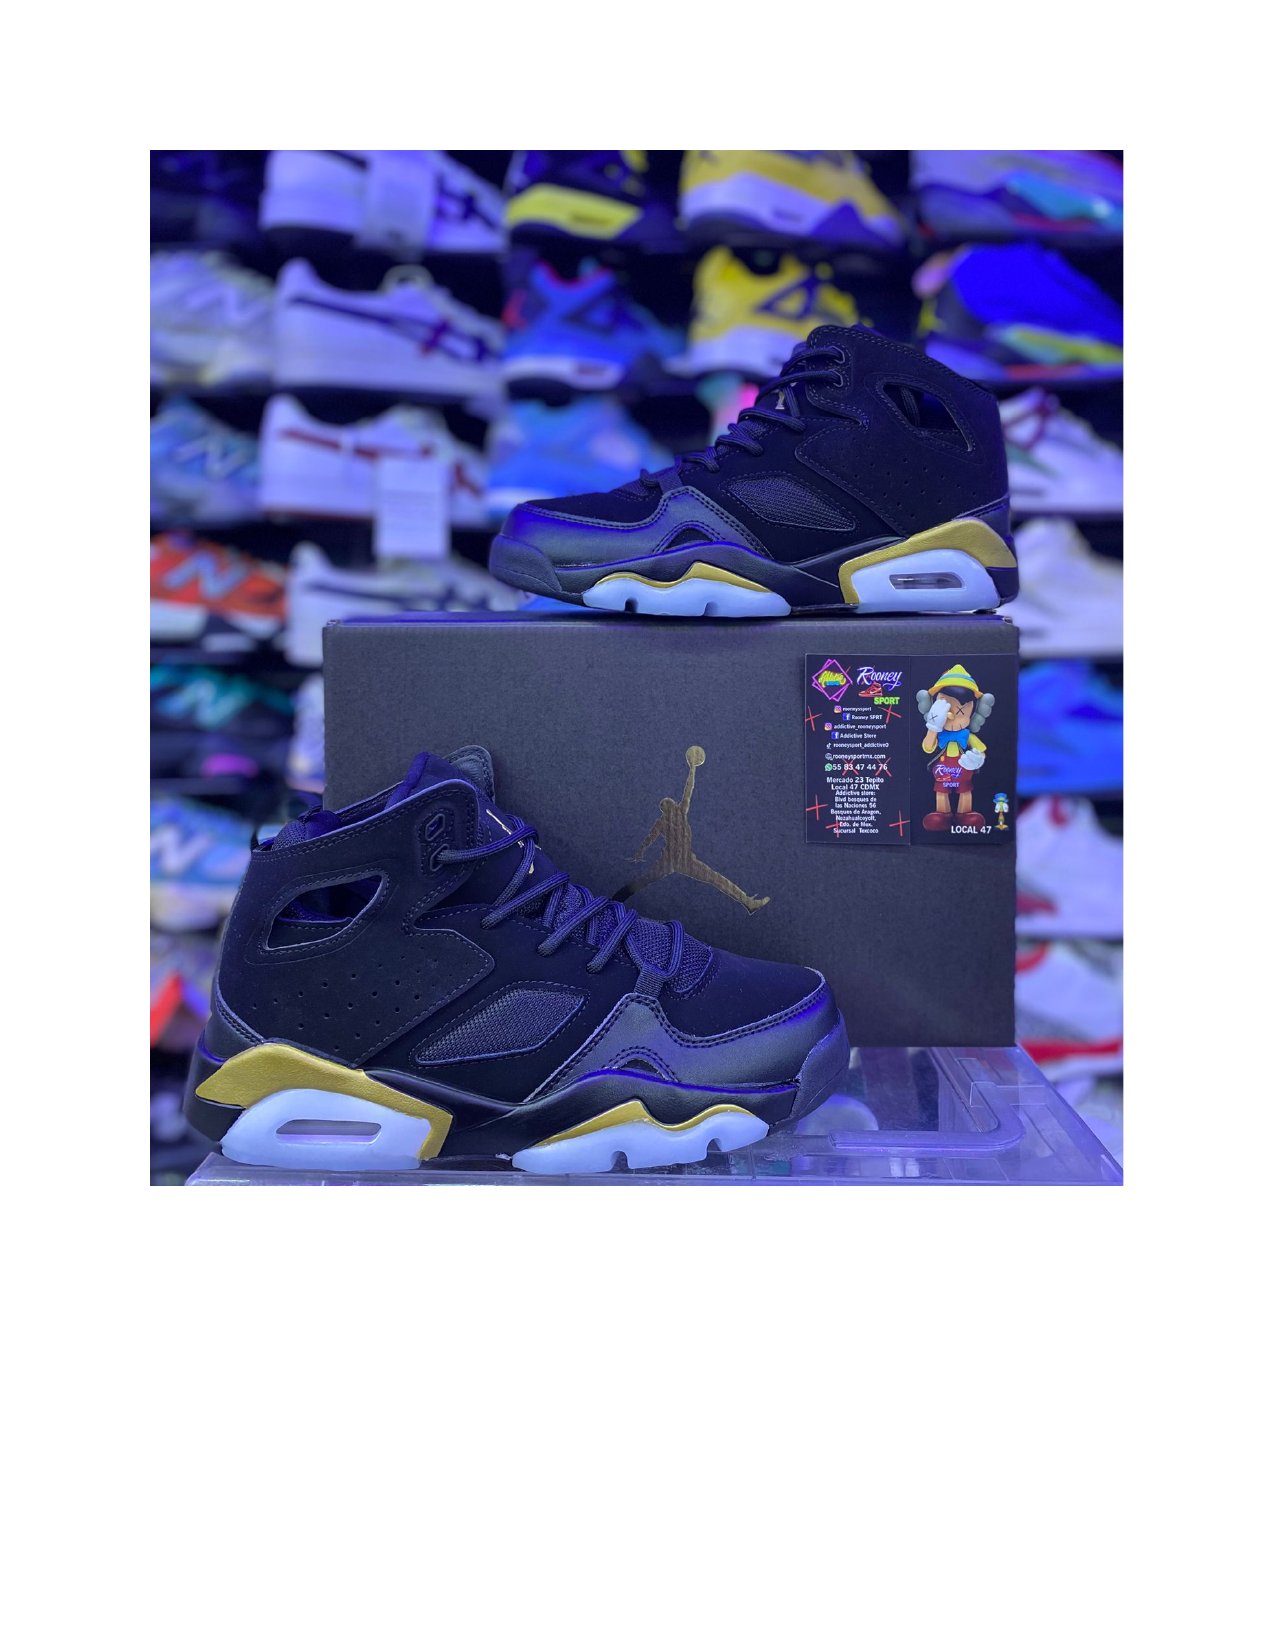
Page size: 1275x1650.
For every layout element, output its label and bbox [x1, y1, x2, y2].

picture [150, 150, 1124, 1186]
